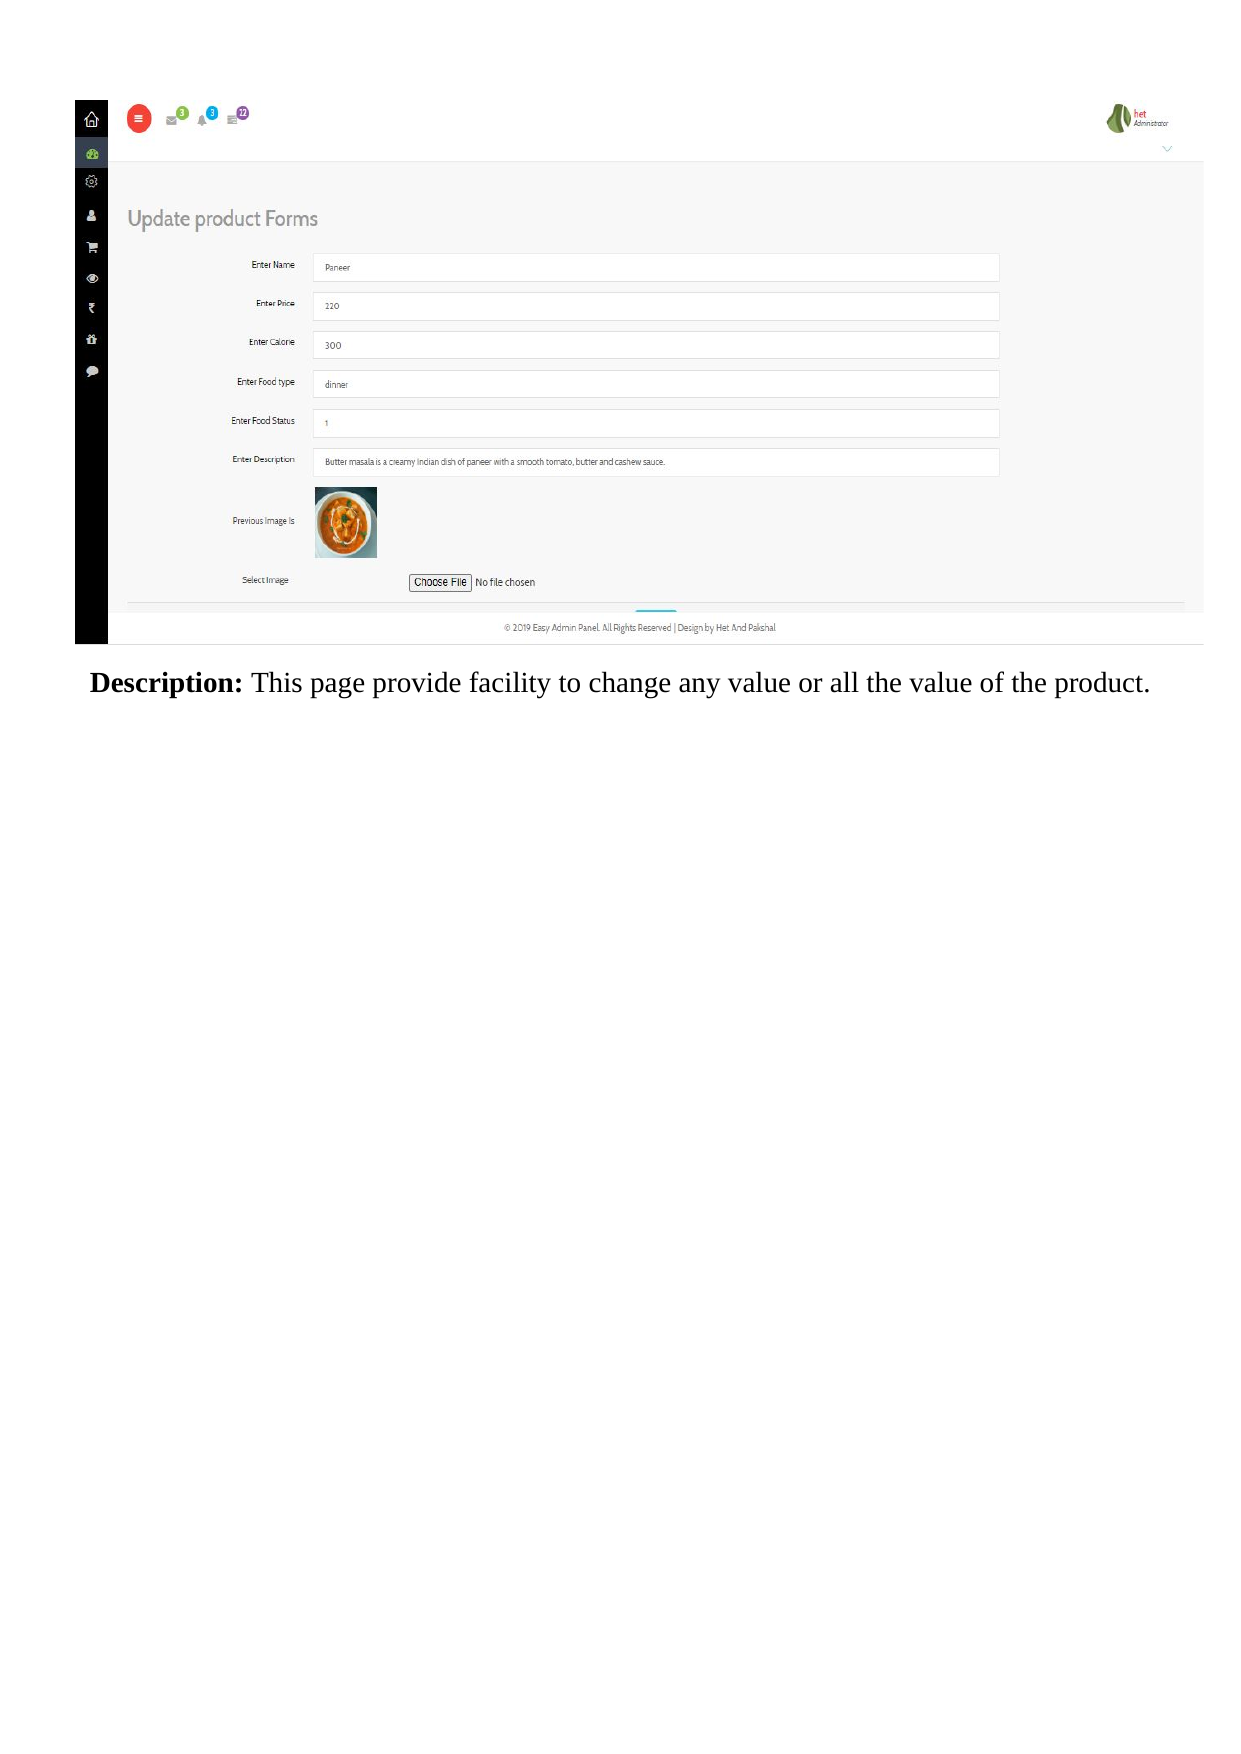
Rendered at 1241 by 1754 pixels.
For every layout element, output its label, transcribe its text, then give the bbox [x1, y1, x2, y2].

picture [75, 100, 1204, 647]
text Description: This page provide facility to change any value or all the value of the product. [75, 665, 1165, 699]
